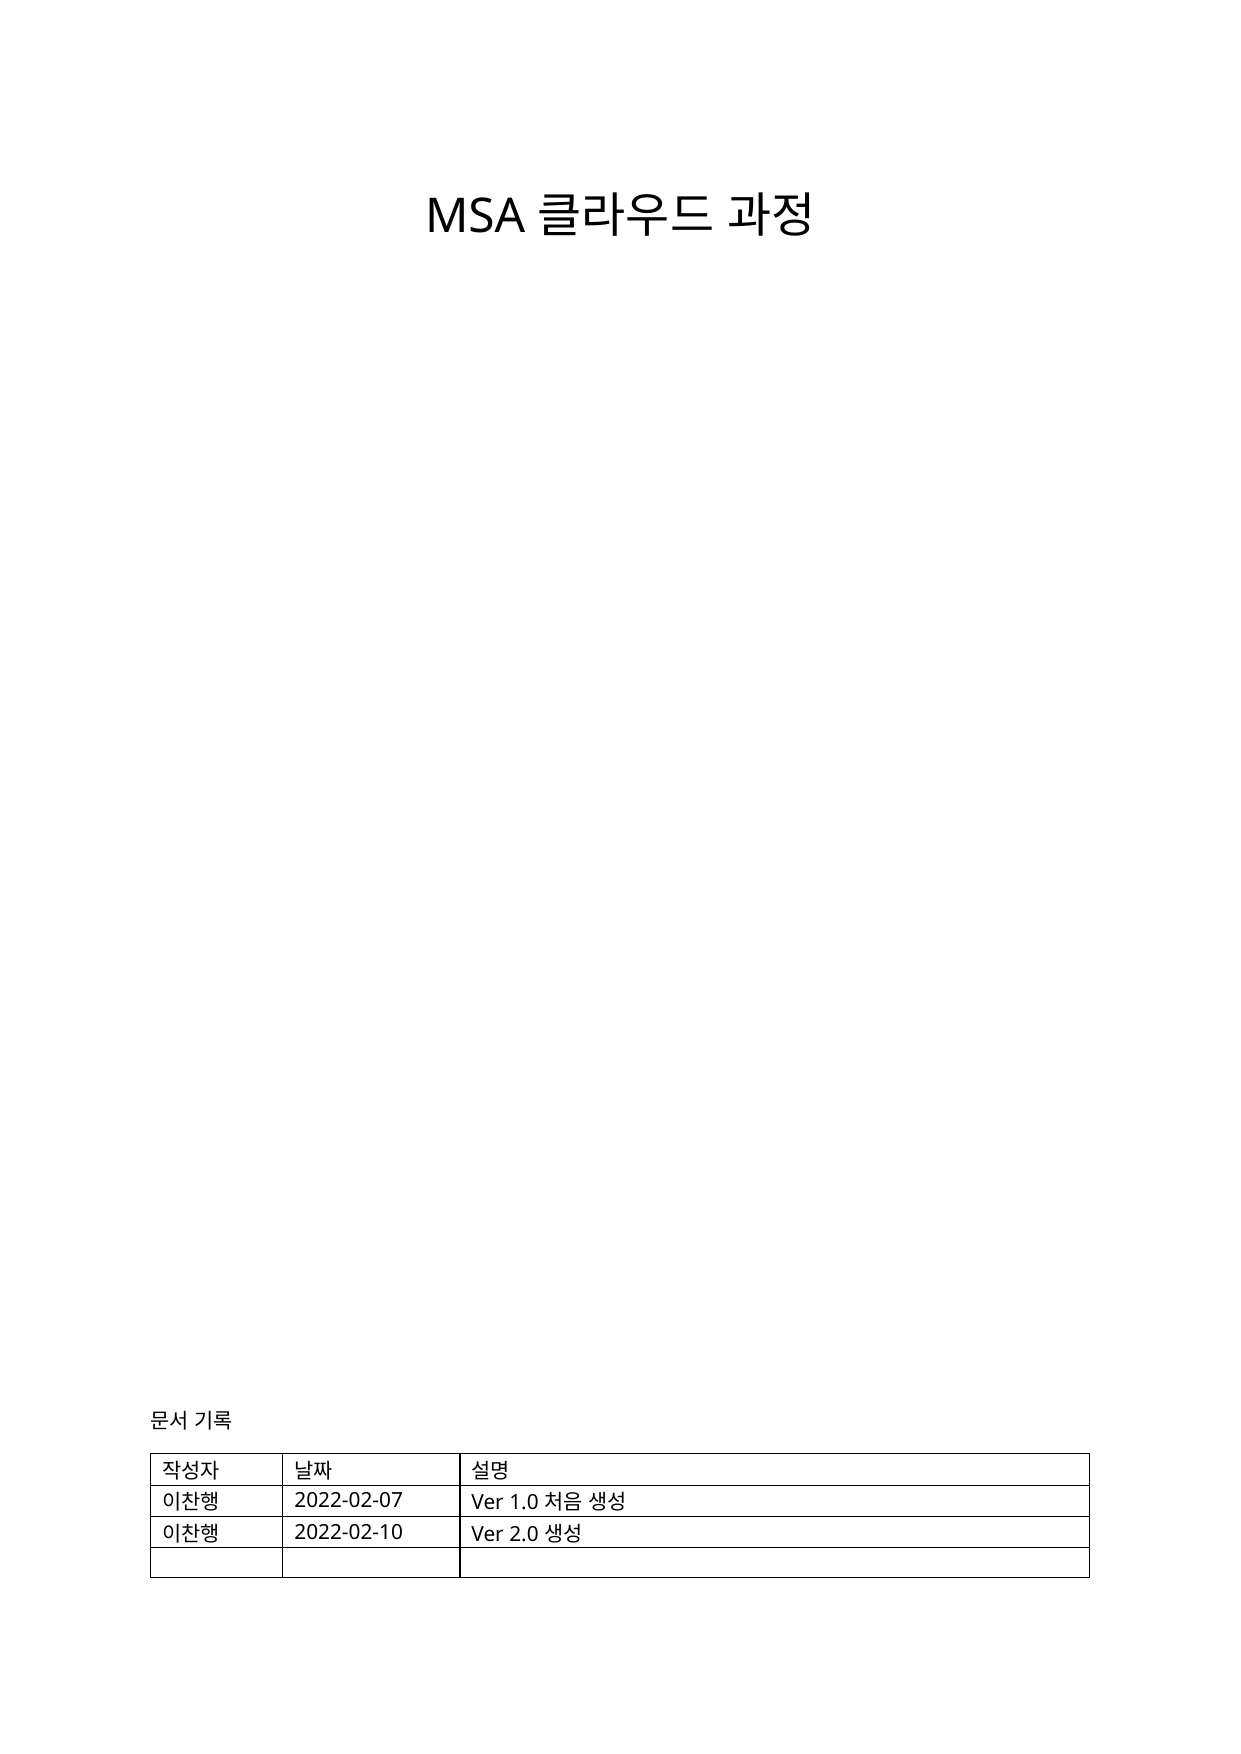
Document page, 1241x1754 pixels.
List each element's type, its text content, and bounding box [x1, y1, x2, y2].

table_cell 2022-02-10 [283, 1517, 459, 1547]
table_header 날짜 [283, 1454, 459, 1484]
table_header 설명 [461, 1454, 1089, 1484]
table_cell [151, 1548, 282, 1577]
table_cell 2022-02-07 [283, 1486, 459, 1516]
text 문서 기록 [150, 1404, 1090, 1434]
table_cell Ver 2.0 생성 [461, 1517, 1089, 1547]
table_header 작성자 [151, 1454, 282, 1484]
table_cell [461, 1548, 1089, 1577]
table_cell [283, 1548, 459, 1577]
table_cell 이찬행 [151, 1486, 282, 1516]
text MSA 클라우드 과정 [150, 177, 1090, 247]
table_cell 이찬행 [151, 1517, 282, 1547]
table_cell Ver 1.0 처음 생성 [461, 1486, 1089, 1516]
